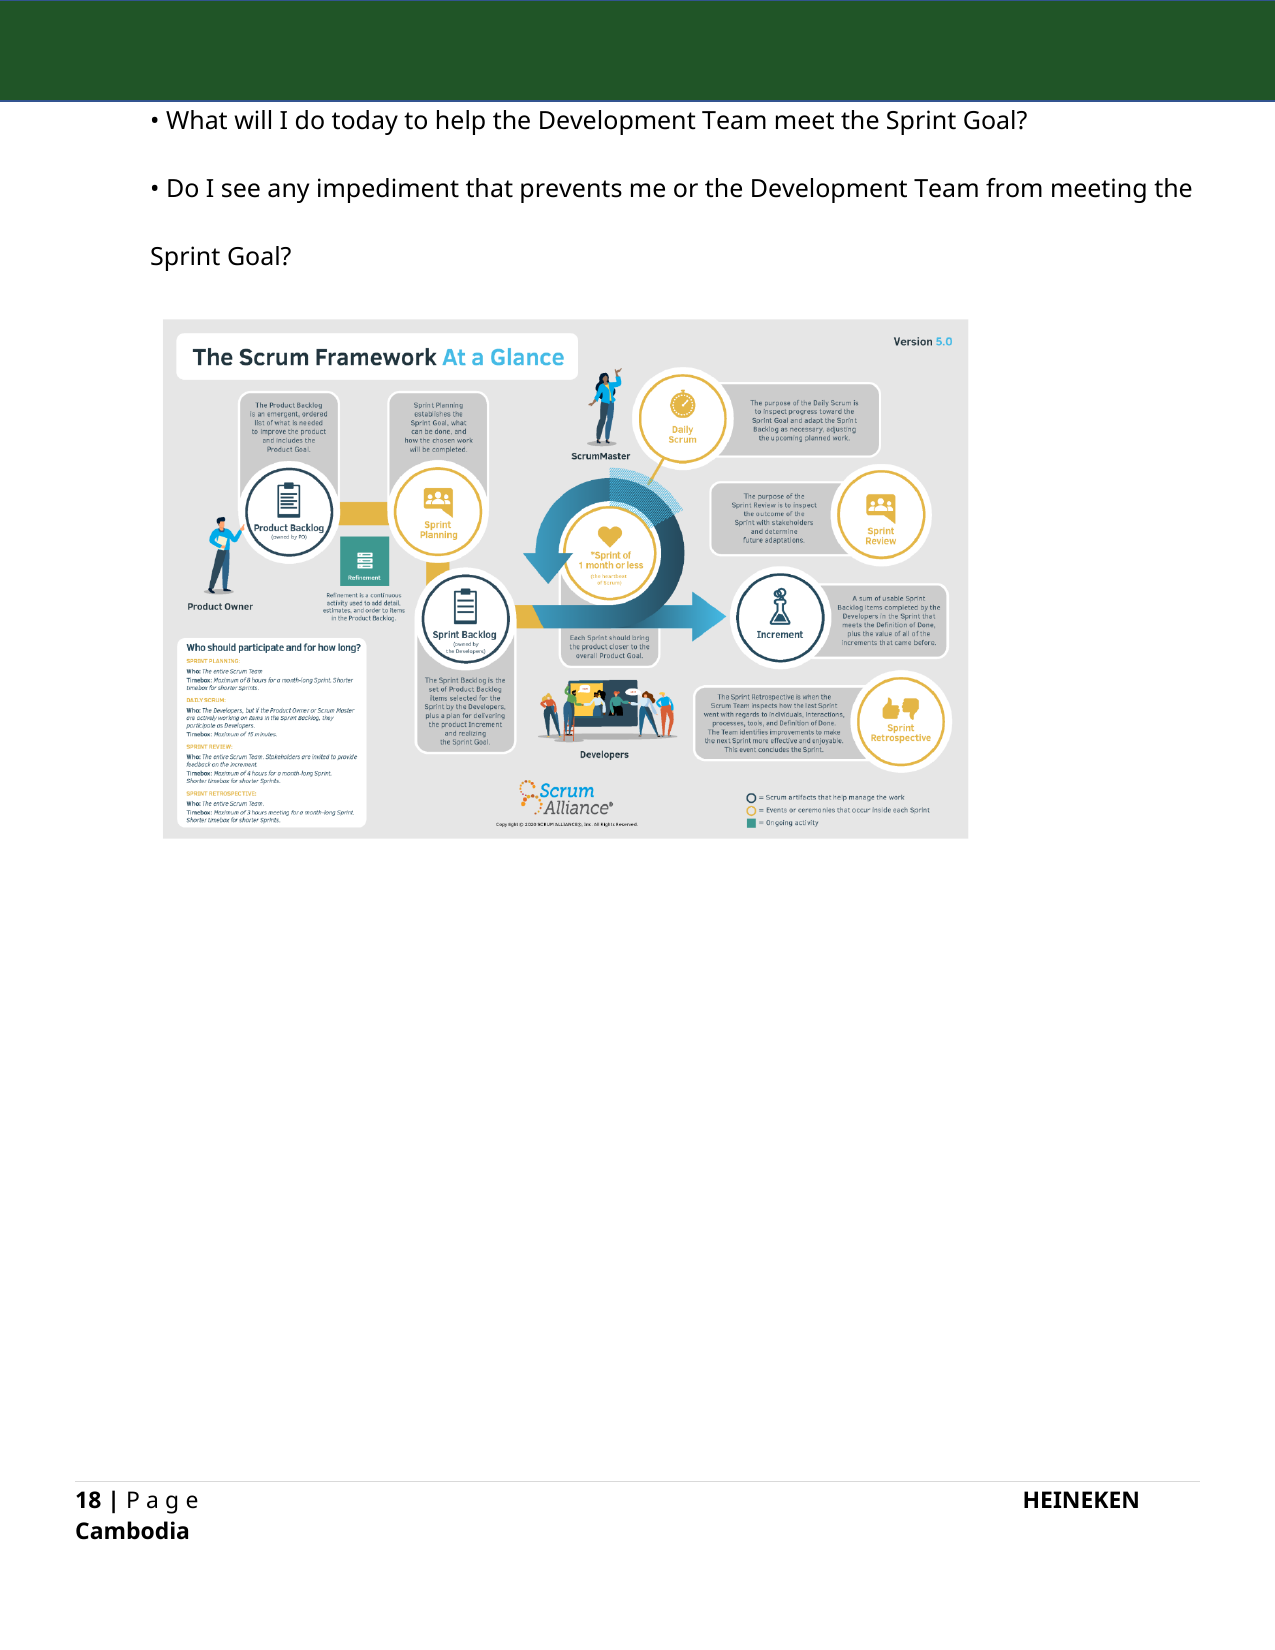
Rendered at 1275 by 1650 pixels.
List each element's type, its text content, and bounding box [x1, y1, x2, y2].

text • What will I do today to help the Development Team meet the Sprint Goal? [75, 103, 1200, 137]
text • Do I see any impediment that prevents me or the Development Team from meeting the [75, 171, 1200, 205]
picture [150, 308, 979, 851]
text Sprint Goal? [75, 238, 1200, 272]
